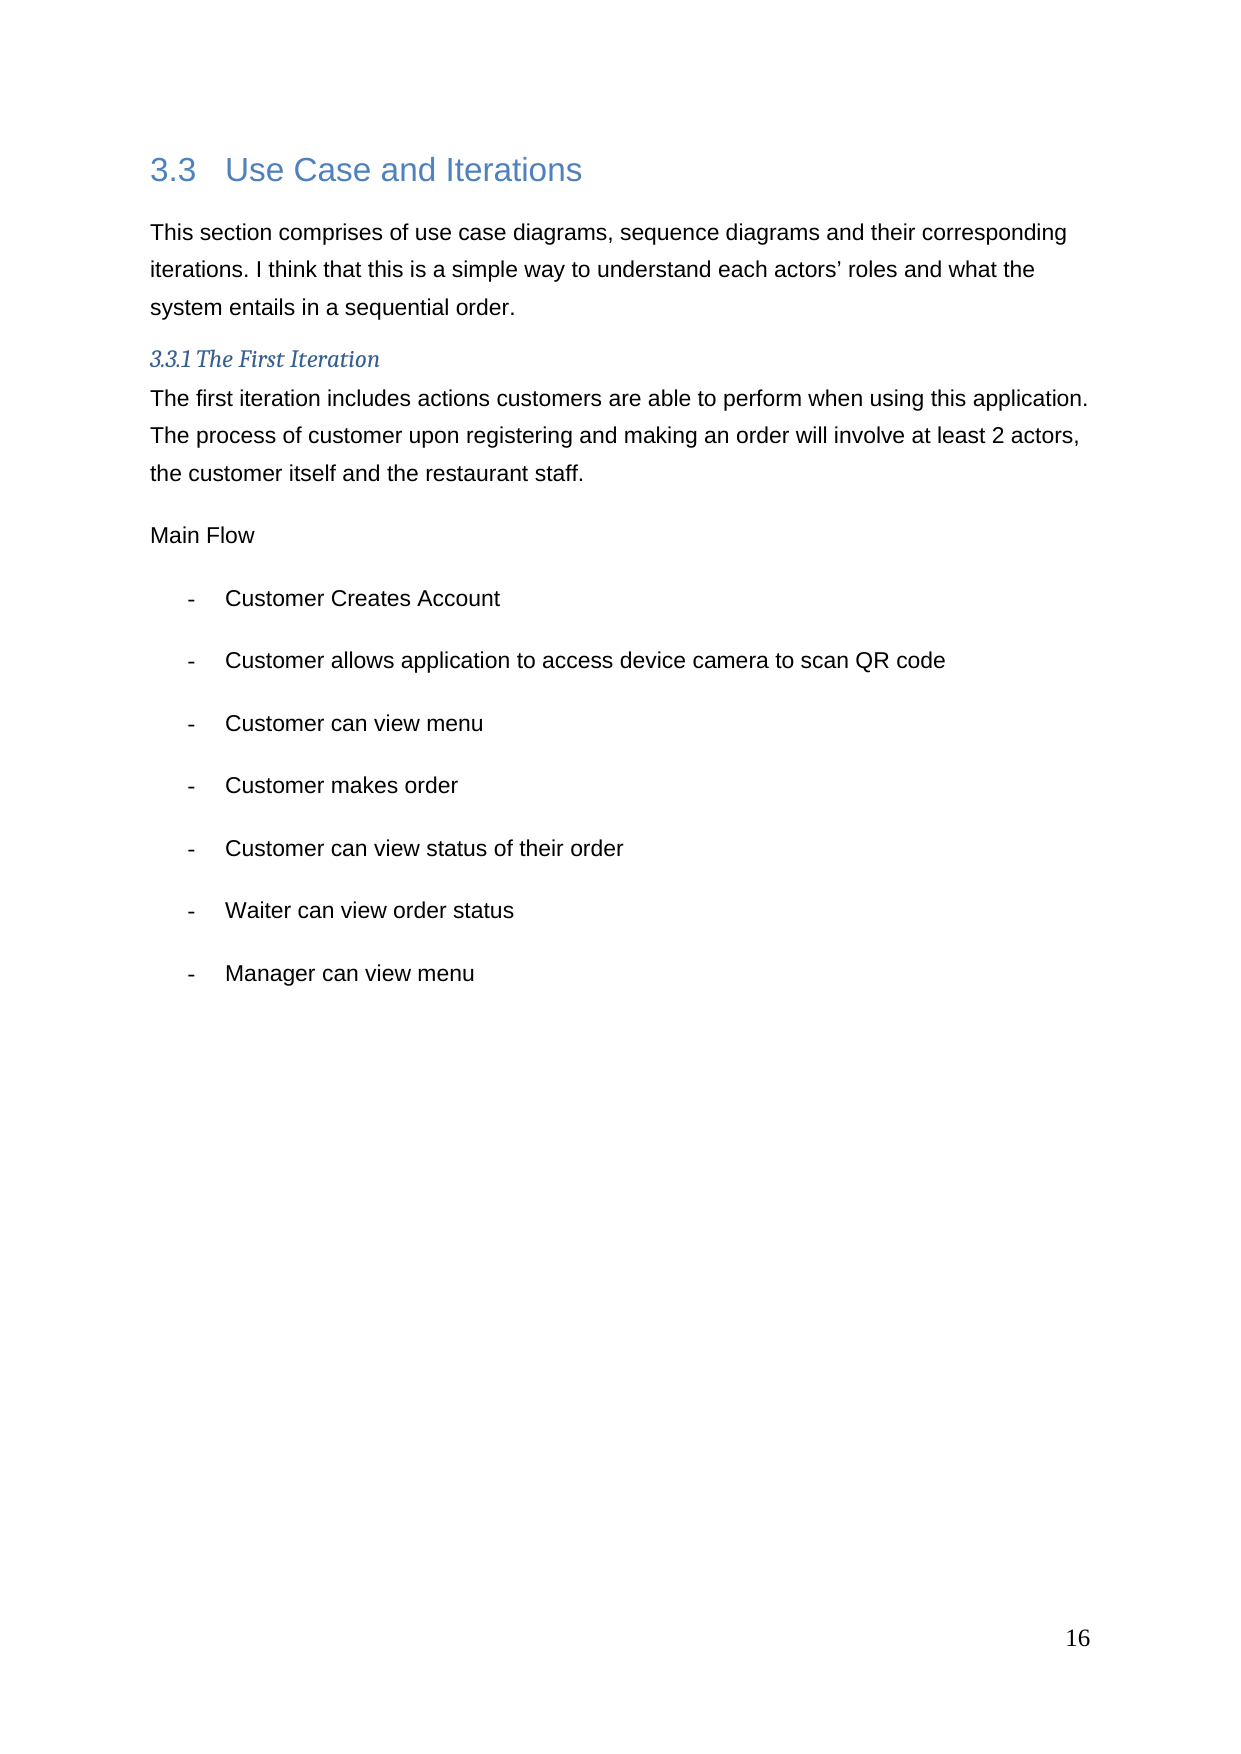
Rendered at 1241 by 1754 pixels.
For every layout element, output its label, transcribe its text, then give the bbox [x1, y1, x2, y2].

list Manager can view menu [187, 949, 1090, 986]
list Customer makes order [187, 761, 1090, 799]
list Customer allows application to access device camera to scan QR code [187, 636, 1090, 674]
text Main Flow [150, 511, 1090, 549]
subtitle 3.3.1 The First Iteration [150, 345, 1090, 374]
subtitle Use Case and Iterations [150, 150, 1090, 188]
text The first iteration includes actions customers are able to perform when using this application. The process of customer upon registering and making an order will involve at least 2 actors, the customer itself and the restaurant staff. [150, 374, 1090, 486]
text This section comprises of use case diagrams, sequence diagrams and their corresponding iterations. I think that this is a simple way to understand each actors’ roles and what the system entails in a sequential order. [150, 208, 1090, 320]
list Customer can view status of their order [187, 824, 1090, 861]
list Waiter can view order status [187, 886, 1090, 924]
list Customer can view menu [187, 699, 1090, 736]
list Customer Creates Account [187, 574, 1090, 611]
